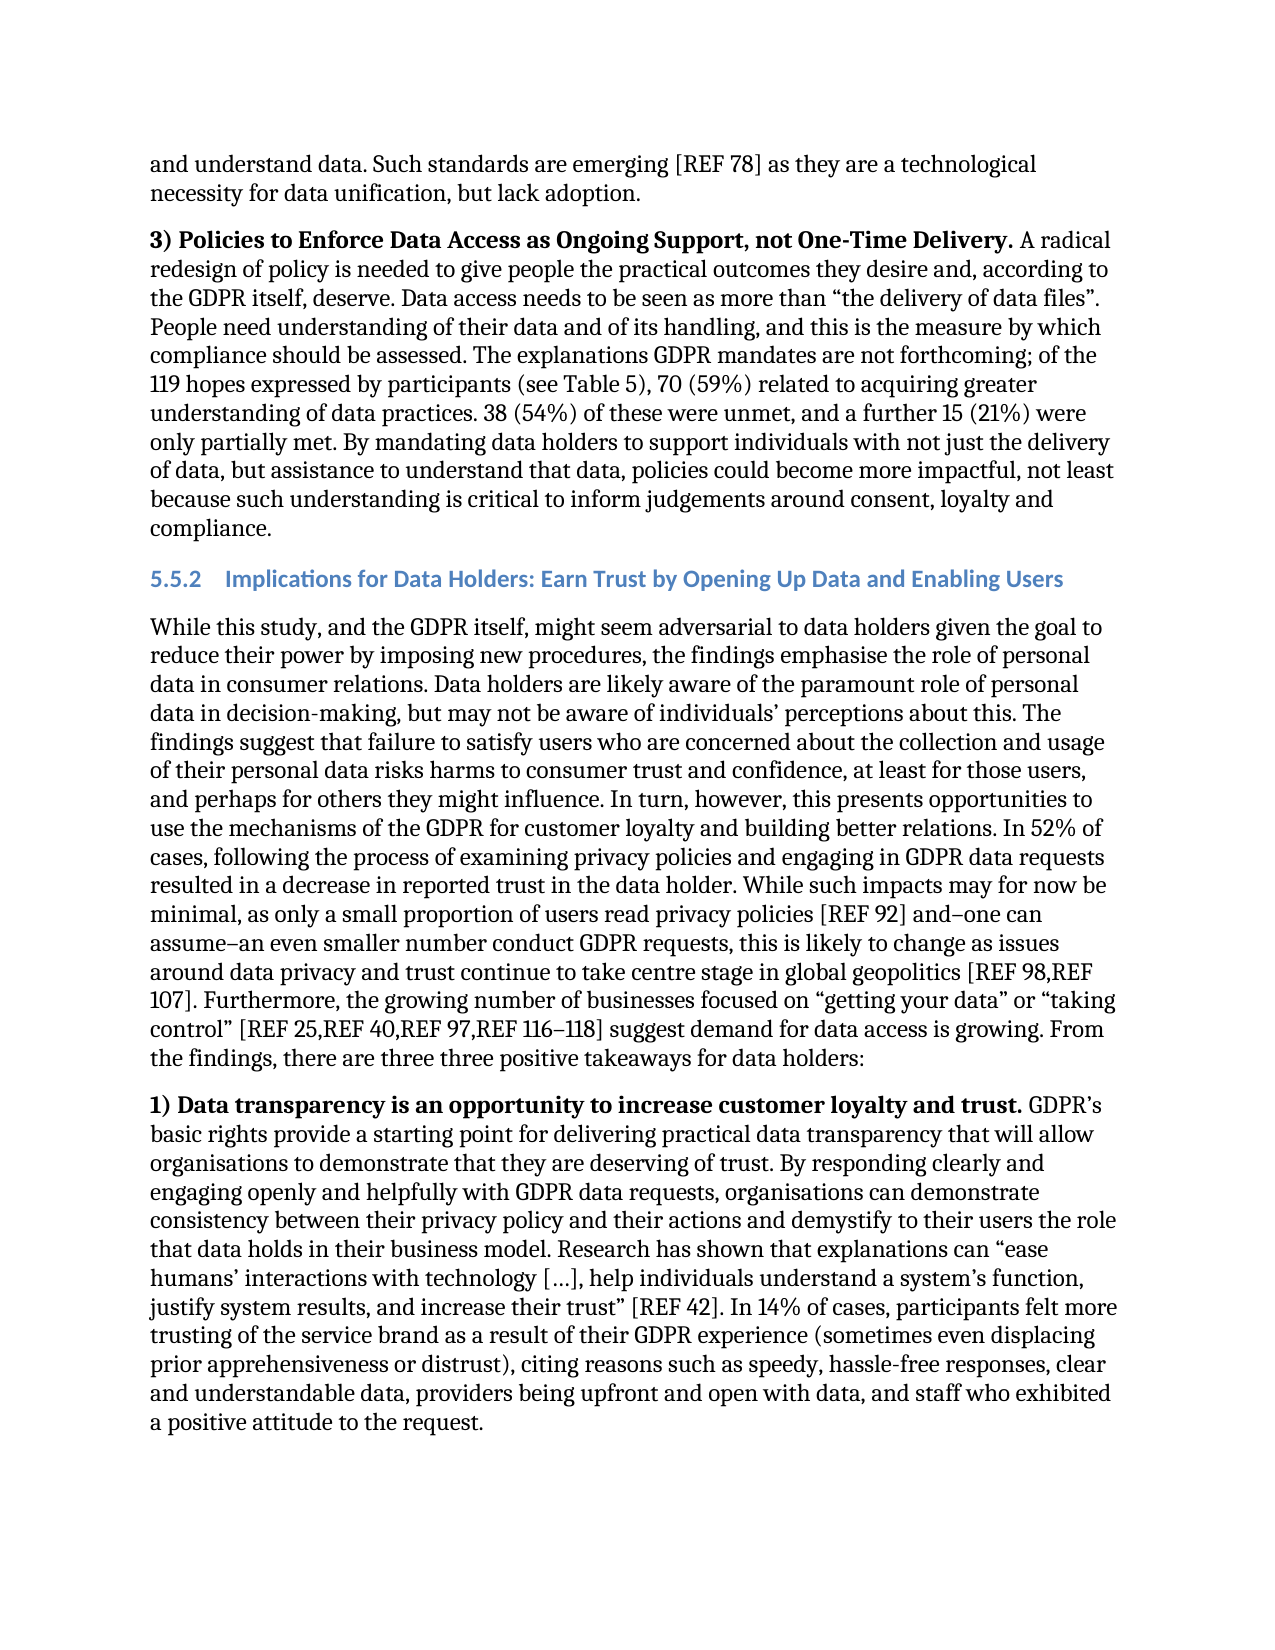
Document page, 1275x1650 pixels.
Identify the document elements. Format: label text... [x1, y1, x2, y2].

text 1) Data transparency is an opportunity to increase customer loyalty and trust. GDPR’s basic rights provide a starting point for delivering practical data transparency that will allow organisations to demonstrate that they are deserving of trust. By responding clearly and engaging openly and helpfully with GDPR data requests, organisations can demonstrate consistency between their privacy policy and their actions and demystify to their users the role that data holds in their business model. Research has shown that explanations can “ease humans’ interactions with technology […], help individuals understand a system’s function, justify system results, and increase their trust” [REF 42]. In 14% of cases, participants felt more trusting of the service brand as a result of their GDPR experience (sometimes even displacing prior apprehensiveness or distrust), citing reasons such as speedy, hassle-free responses, clear and understandable data, providers being upfront and open with data, and staff who exhibited a positive attitude to the request. [150, 1091, 1125, 1436]
text While this study, and the GDPR itself, might seem adversarial to data holders given the goal to reduce their power by imposing new procedures, the findings emphasise the role of personal data in consumer relations. Data holders are likely aware of the paramount role of personal data in decision-making, but may not be aware of individuals’ perceptions about this. The findings suggest that failure to satisfy users who are concerned about the collection and usage of their personal data risks harms to consumer trust and confidence, at least for those users, and perhaps for others they might influence. In turn, however, this presents opportunities to use the mechanisms of the GDPR for customer loyalty and building better relations. In 52% of cases, following the process of examining privacy policies and engaging in GDPR data requests resulted in a decrease in reported trust in the data holder. While such impacts may for now be minimal, as only a small proportion of users read privacy policies [REF 92] and–one can assume–an even smaller number conduct GDPR requests, this is likely to change as issues around data privacy and trust continue to take centre stage in global geopolitics [REF 98,REF 107]. Furthermore, the growing number of businesses focused on “getting your data” or “taking control” [REF 25,REF 40,REF 97,REF 116–118] suggest demand for data access is growing. From the findings, there are three three positive takeaways for data holders: [150, 613, 1125, 1073]
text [150, 150, 1125, 207]
subtitle 5.5.2 Implications for Data Holders: Earn Trust by Opening Up Data and Enabling Users [150, 563, 1125, 594]
text 3) Policies to Enforce Data Access as Ongoing Support, not One-Time Delivery. A radical redesign of policy is needed to give people the practical outcomes they desire and, according to the GDPR itself, deserve. Data access needs to be seen as more than “the delivery of data files”. People need understanding of their data and of its handling, and this is the measure by which compliance should be assessed. The explanations GDPR mandates are not forthcoming; of the 119 hopes expressed by participants (see Table 5), 70 (59%) related to acquiring greater understanding of data practices. 38 (54%) of these were unmet, and a further 15 (21%) were only partially met. By mandating data holders to support individuals with not just the delivery of data, but assistance to understand that data, policies could become more impactful, not least because such understanding is critical to inform judgements around consent, loyalty and compliance. [150, 226, 1125, 542]
